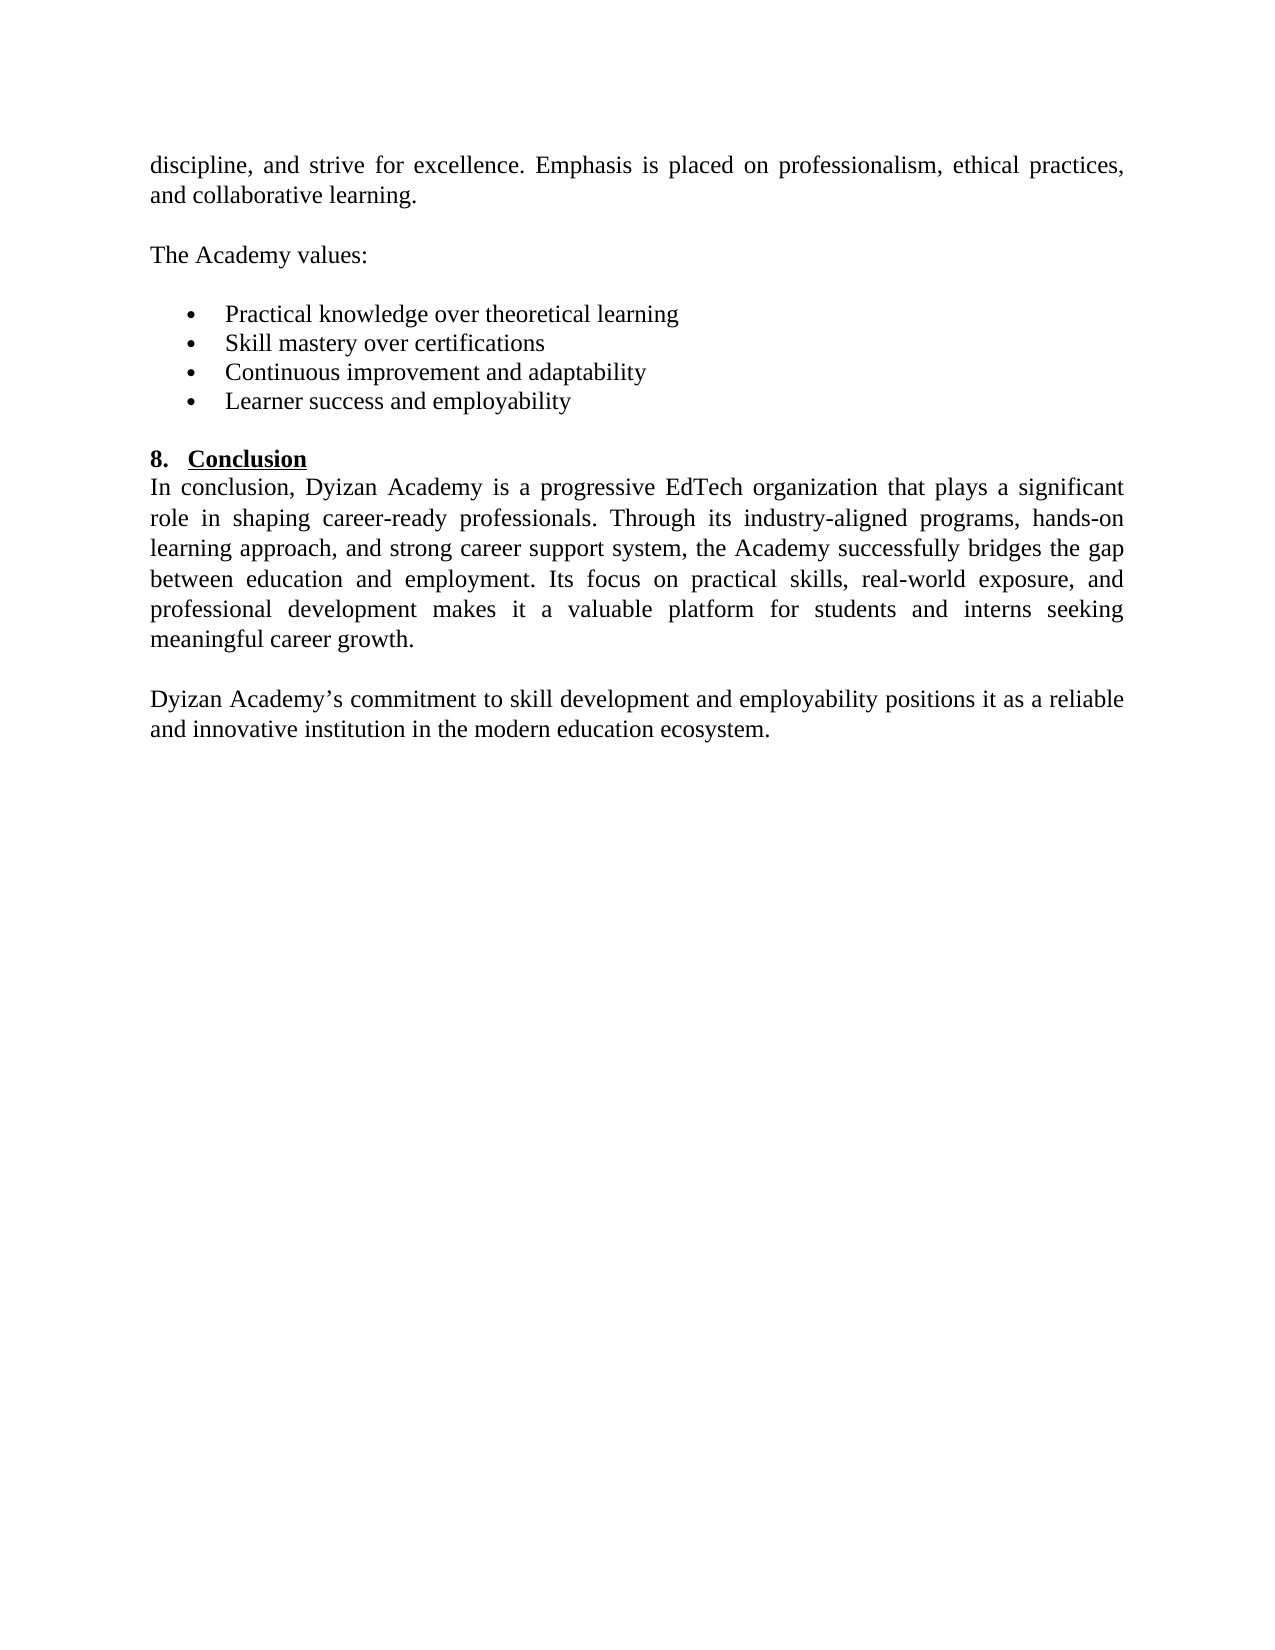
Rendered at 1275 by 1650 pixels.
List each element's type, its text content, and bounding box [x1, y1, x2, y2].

list Learner success and employability [187, 386, 1125, 414]
text Dyizan Academy’s commitment to skill development and employability positions it as a reliable and innovative institution in the modern education ecosystem. [150, 684, 1125, 743]
list Continuous improvement and adaptability [187, 357, 1125, 386]
text The Academy values: [150, 240, 1125, 269]
subtitle Conclusion [150, 444, 1125, 472]
list Practical knowledge over theoretical learning [187, 299, 1125, 328]
text In conclusion, Dyizan Academy is a progressive EdTech organization that plays a significant role in shaping career-ready professionals. Through its industry-aligned programs, hands-on learning approach, and strong career support system, the Academy successfully bridges the gap between education and employment. Its focus on practical skills, real-world exposure, and professional development makes it a valuable platform for students and interns seeking meaningful career growth. [150, 472, 1125, 653]
list Skill mastery over certifications [187, 328, 1125, 357]
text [150, 150, 1125, 209]
